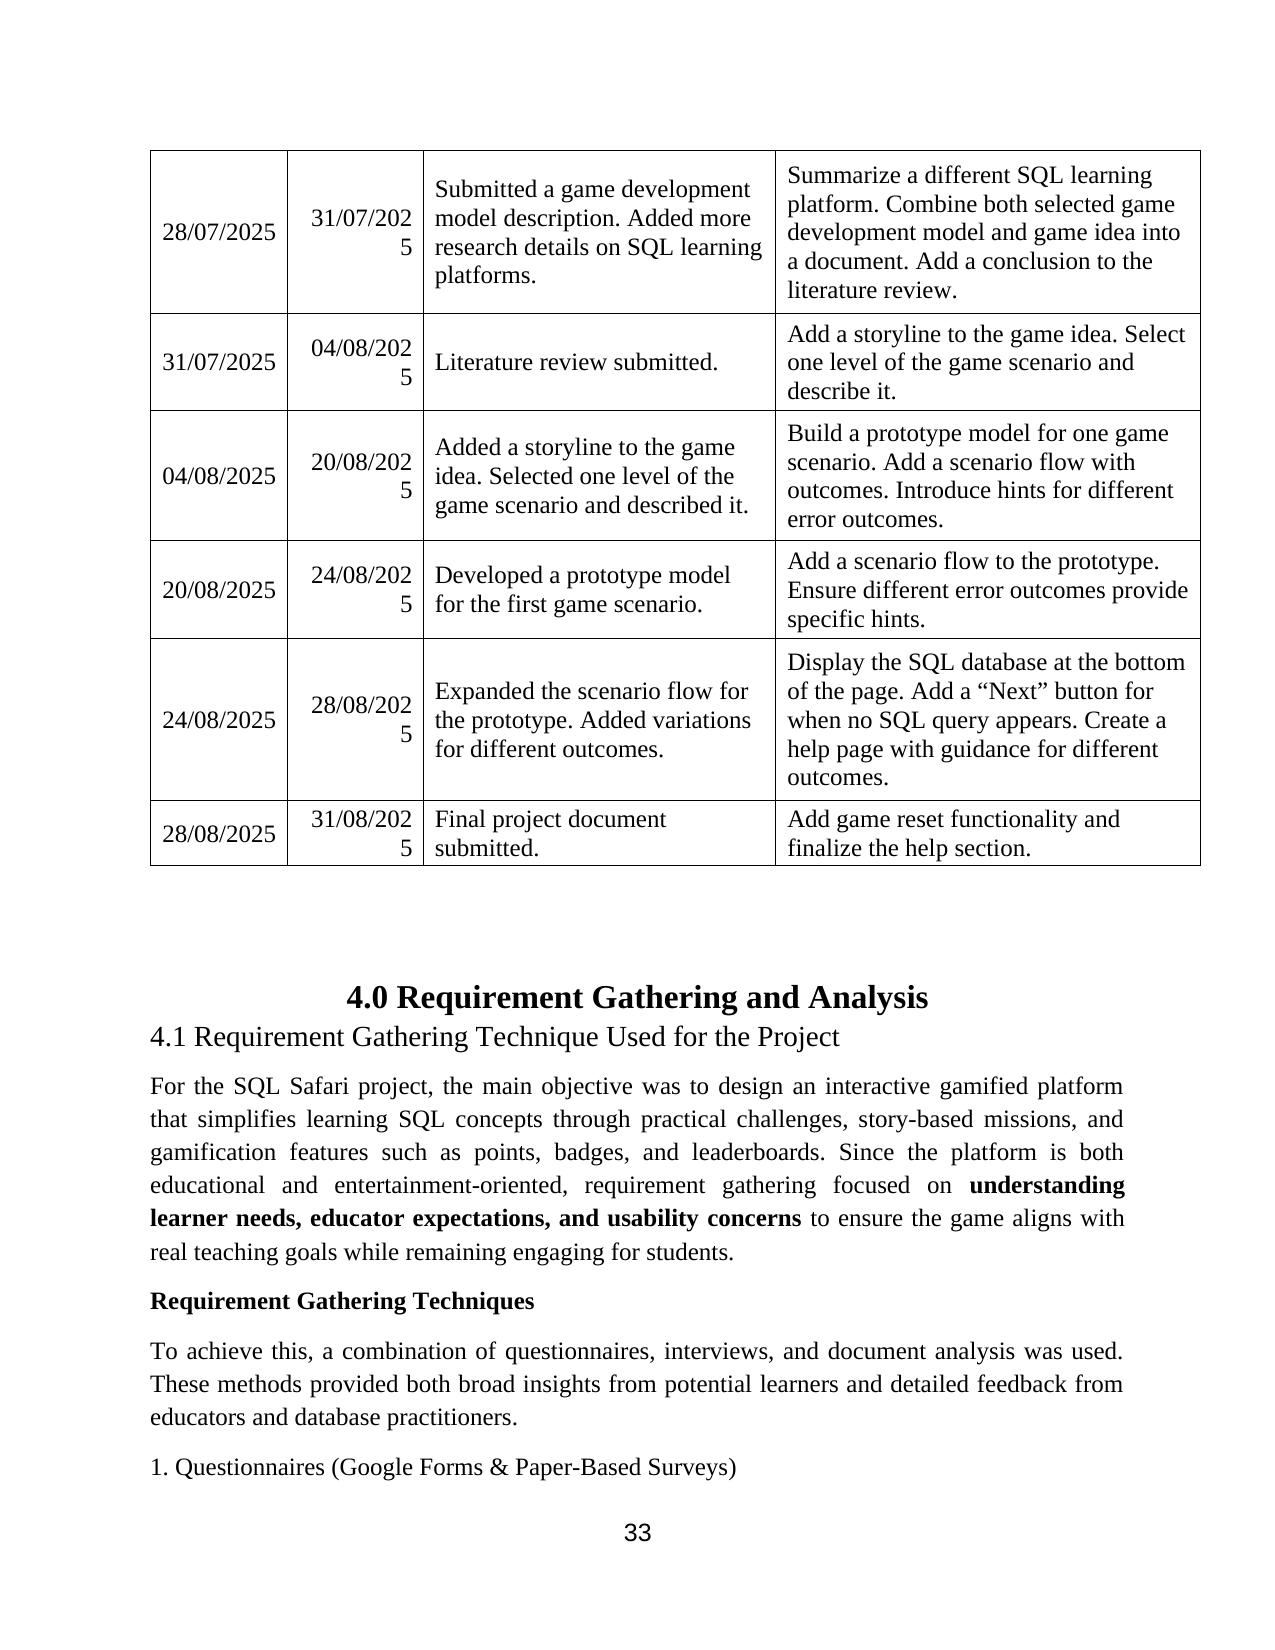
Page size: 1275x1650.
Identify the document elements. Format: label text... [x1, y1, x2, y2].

table_cell Final project document submitted. [424, 801, 775, 865]
text For the SQL Safari project, the main objective was to design an interactive gamified platform that simplifies learning SQL concepts through practical challenges, story-based missions, and gamification features such as points, badges, and leaderboards. Since the platform is both educational and entertainment-oriented, requirement gathering focused on understanding learner needs, educator expectations, and usability concerns to ensure the game aligns with real teaching goals while remaining engaging for students. [150, 1071, 1125, 1265]
table_cell 31/07/2025 [151, 314, 287, 410]
table_cell 31/07/2025 [288, 151, 423, 312]
table_cell Build a prototype model for one game scenario. Add a scenario flow with outcomes. Introduce hints for different error outcomes. [776, 411, 1200, 540]
table_cell 24/08/2025 [288, 541, 423, 637]
table_cell Summarize a different SQL learning platform. Combine both selected game development model and game idea into a document. Add a conclusion to the literature review. [776, 151, 1200, 312]
table_cell 04/08/2025 [151, 411, 287, 540]
table_cell 28/08/2025 [151, 801, 287, 865]
text Requirement Gathering Techniques [150, 1286, 1125, 1315]
table_cell Developed a prototype model for the first game scenario. [424, 541, 775, 637]
subtitle 4.1 Requirement Gathering Technique Used for the Project [150, 1019, 1125, 1052]
table_cell Literature review submitted. [424, 314, 775, 410]
table_cell Add a scenario flow to the prototype. Ensure different error outcomes provide specific hints. [776, 541, 1200, 637]
table_cell Add a storyline to the game idea. Select one level of the game scenario and describe it. [776, 314, 1200, 410]
table_cell 24/08/2025 [151, 639, 287, 800]
table_cell 20/08/2025 [288, 411, 423, 540]
text 1. Questionnaires (Google Forms & Paper-Based Surveys) [150, 1452, 1125, 1480]
table_cell Display the SQL database at the bottom of the page. Add a “Next” button for when no SQL query appears. Create a help page with guidance for different outcomes. [776, 639, 1200, 800]
table_cell 28/08/2025 [288, 639, 423, 800]
table_cell 20/08/2025 [151, 541, 287, 637]
table_cell 31/08/2025 [288, 801, 423, 865]
table_cell Expanded the scenario flow for the prototype. Added variations for different outcomes. [424, 639, 775, 800]
text To achieve this, a combination of questionnaires, interviews, and document analysis was used. These methods provided both broad insights from potential learners and detailed feedback from educators and database practitioners. [150, 1336, 1125, 1431]
table_cell Add game reset functionality and finalize the help section. [776, 801, 1200, 865]
table_cell 04/08/2025 [288, 314, 423, 410]
subtitle 4.0 Requirement Gathering and Analysis [150, 977, 1125, 1016]
table_cell 28/07/2025 [151, 151, 287, 312]
table_cell Submitted a game development model description. Added more research details on SQL learning platforms. [424, 151, 775, 312]
table_cell Added a storyline to the game idea. Selected one level of the game scenario and described it. [424, 411, 775, 540]
